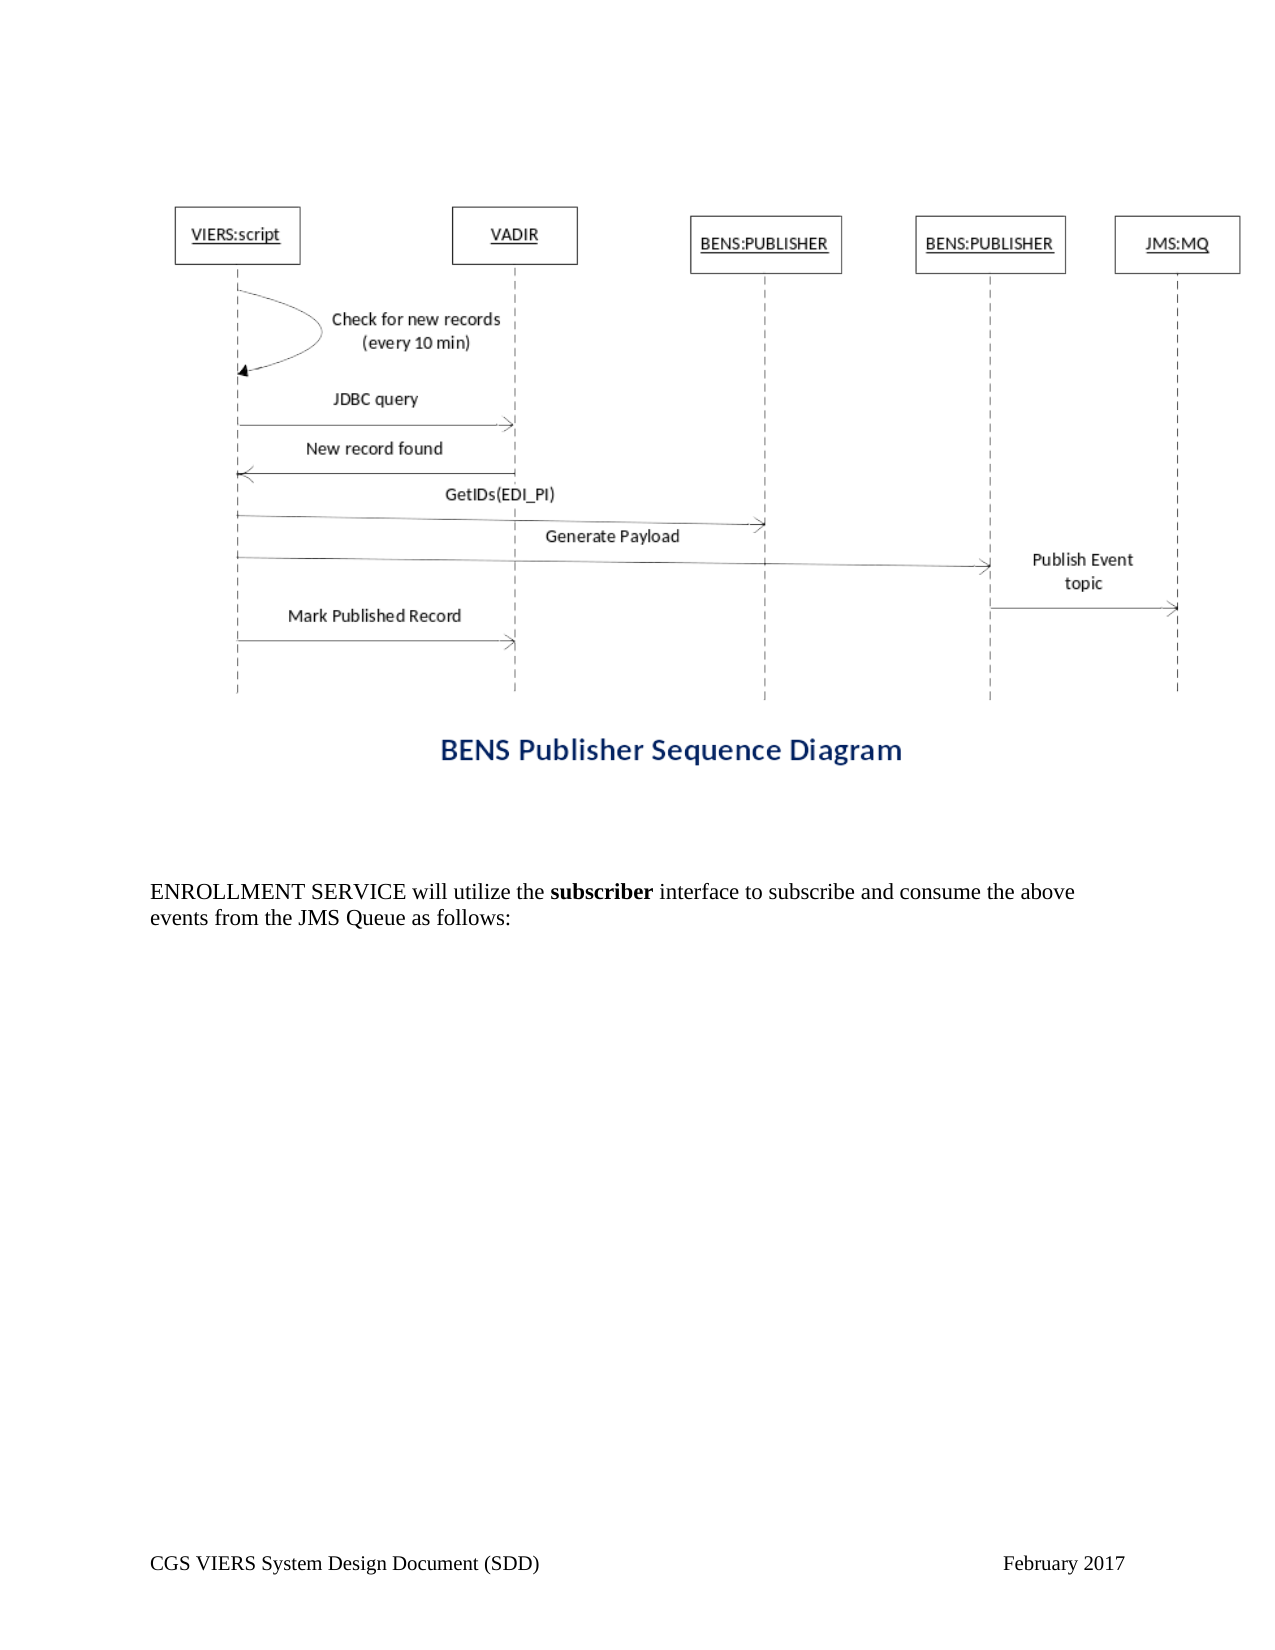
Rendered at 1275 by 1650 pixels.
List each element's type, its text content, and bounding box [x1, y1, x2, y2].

text ENROLLMENT SERVICE will utilize the subscriber interface to subscribe and consume the above events from the JMS Queue as follows: [150, 878, 1125, 930]
